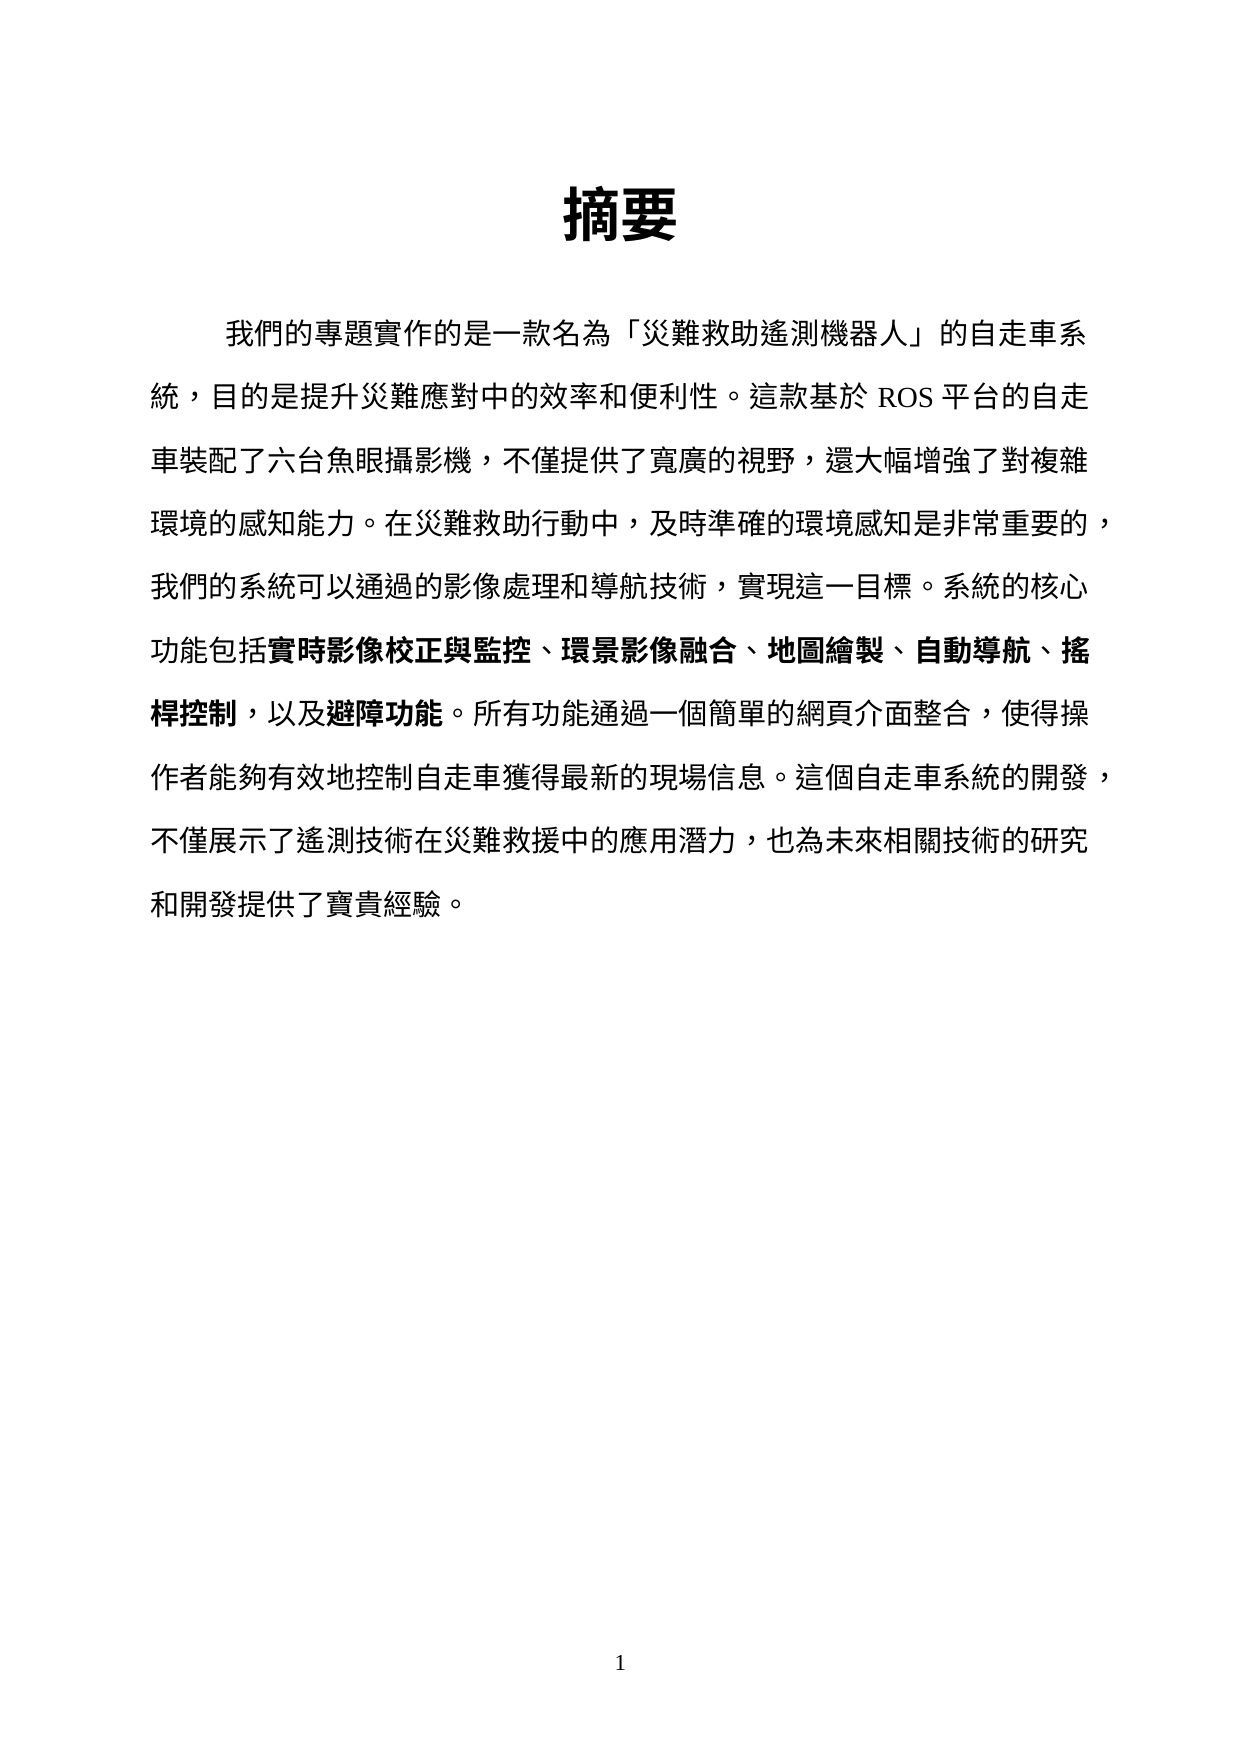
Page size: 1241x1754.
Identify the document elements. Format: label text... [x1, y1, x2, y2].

text 摘要 [150, 169, 1090, 254]
text 我們的專題實作的是一款名為「災難救助遙測機器人」的自走車系統，目的是提升災難應對中的效率和便利性。這款基於ROS平台的自走車裝配了六台魚眼攝影機，不僅提供了寬廣的視野，還大幅增強了對複雜環境的感知能力。在災難救助行動中，及時準確的環境感知是非常重要的，我們的系統可以通過的影像處理和導航技術，實現這一目標。系統的核心功能包括實時影像校正與監控、環景影像融合、地圖繪製、自動導航、搖桿控制，以及避障功能。所有功能通過一個簡單的網頁介面整合，使得操作者能夠有效地控制自走車獲得最新的現場信息。這個自走車系統的開發，不僅展示了遙測技術在災難救援中的應用潛力，也為未來相關技術的研究和開發提供了寶貴經驗。 [150, 310, 1090, 923]
